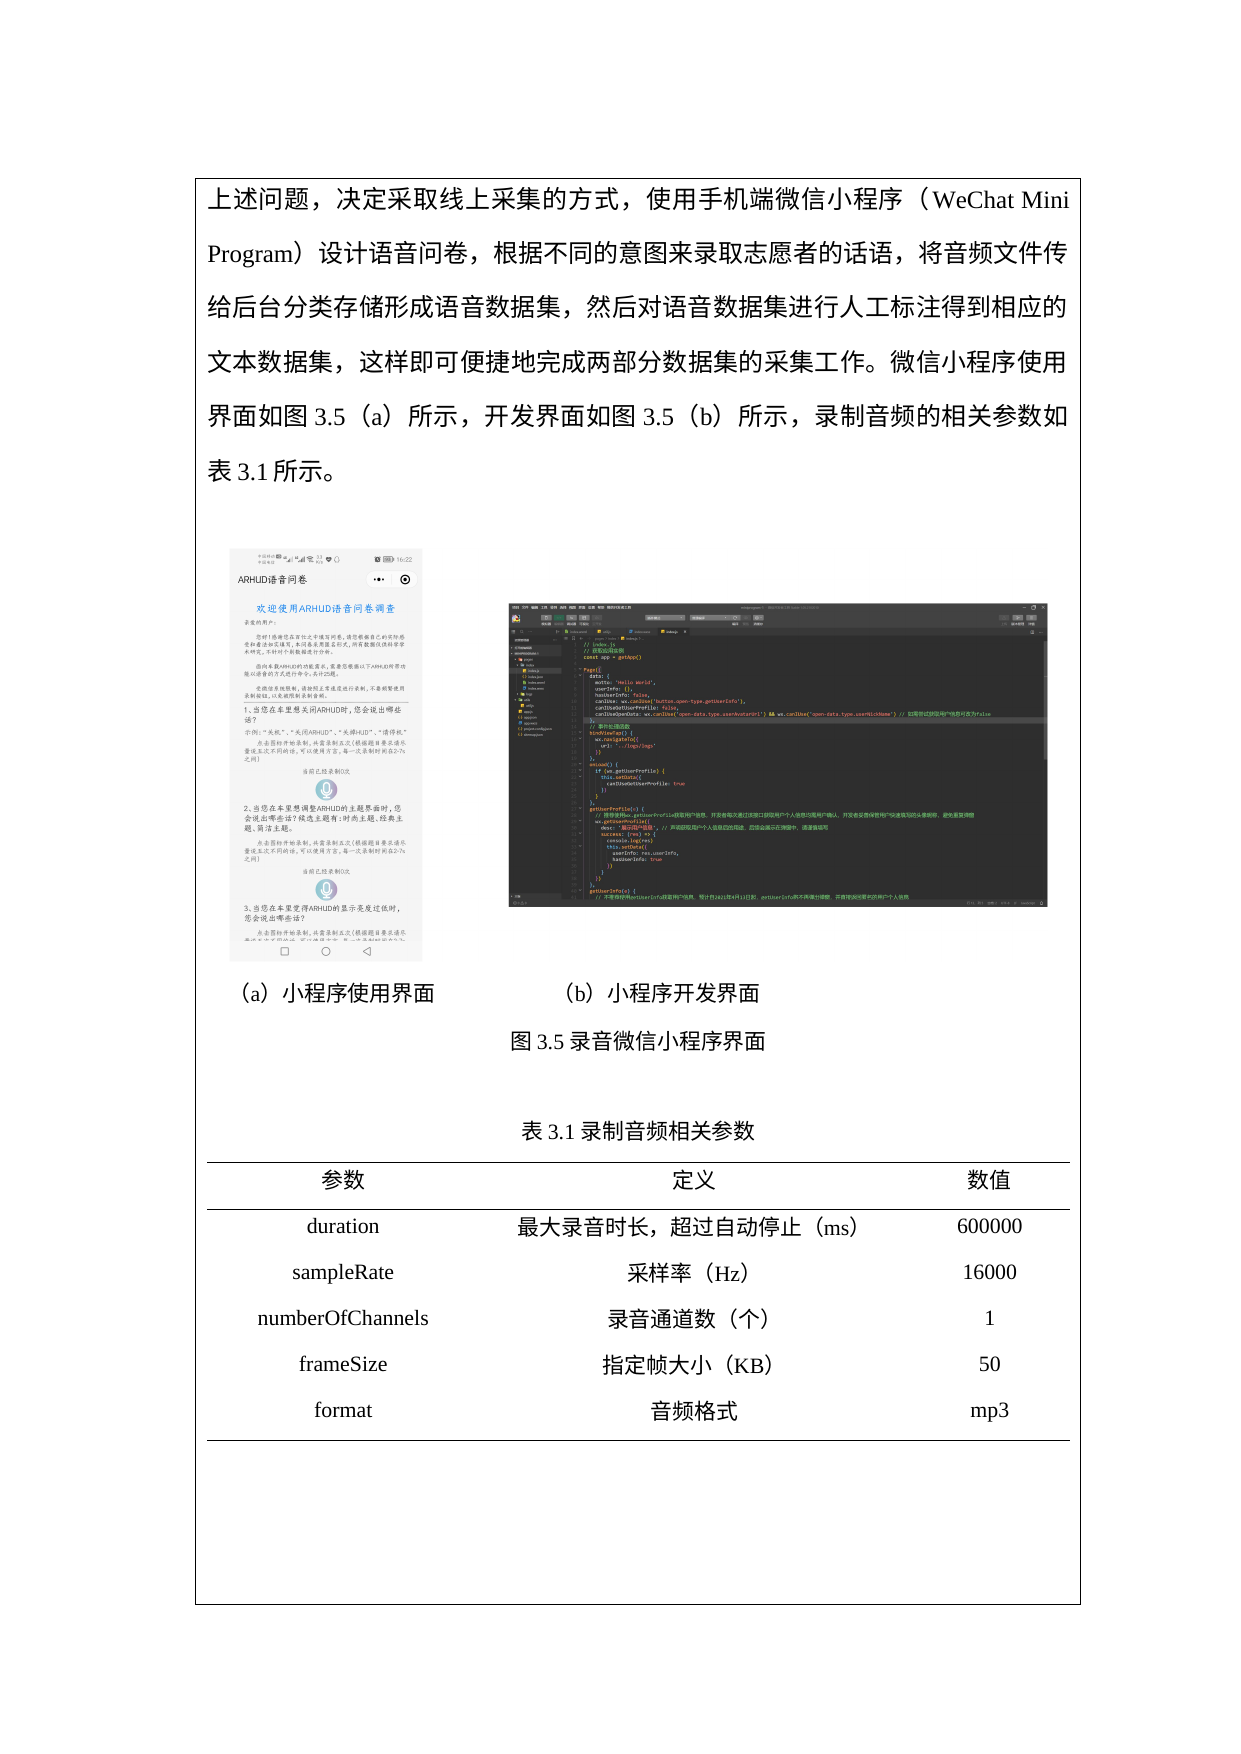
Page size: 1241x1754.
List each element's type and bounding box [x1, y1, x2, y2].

table_cell [196, 179, 1080, 1604]
picture [229, 548, 1048, 962]
